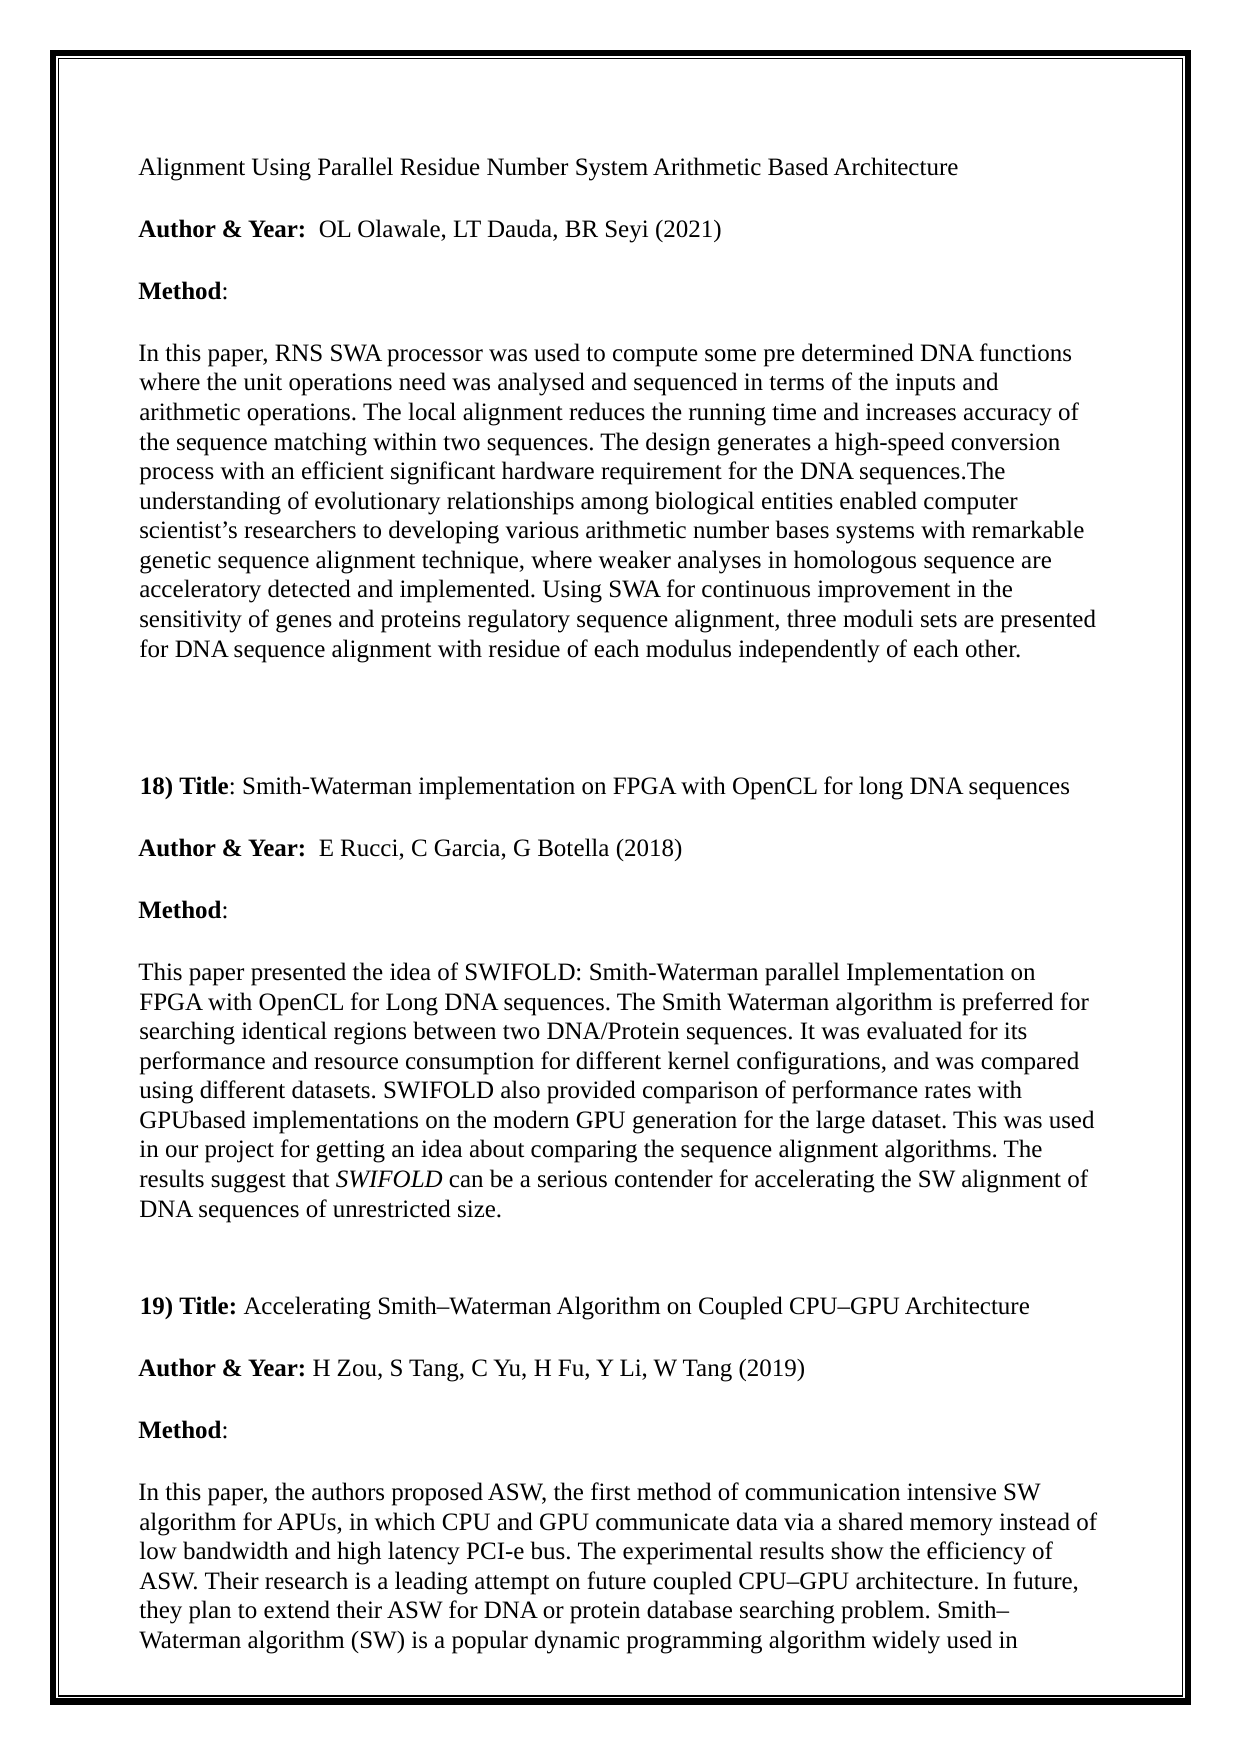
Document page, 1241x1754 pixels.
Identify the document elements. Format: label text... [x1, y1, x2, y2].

text This paper presented the idea of SWIFOLD: Smith-Waterman parallel Implementation on FPGA with OpenCL for Long DNA sequences. The Smith Waterman algorithm is preferred for searching identical regions between two DNA/Protein sequences. It was evaluated for its performance and resource consumption for different kernel configurations, and was compared using different datasets. SWIFOLD also provided comparison of performance rates with GPUbased implementations on the modern GPU generation for the large dataset. This was used in our project for getting an idea about comparing the sequence alignment algorithms. The results suggest that SWIFOLD can be a serious contender for accelerating the SW alignment of DNA sequences of unrestricted size. [138, 957, 1103, 1222]
text Author & Year: H Zou, S Tang, C Yu, H Fu, Y Li, W Tang (2019) [138, 1353, 1103, 1382]
list Title: Accelerating Smith–Waterman Algorithm on Coupled CPU–GPU Architecture [139, 1291, 1103, 1320]
text In this paper, RNS SWA processor was used to compute some pre determined DNA functions where the unit operations need was analysed and sequenced in terms of the inputs and arithmetic operations. The local alignment reduces the running time and increases accuracy of the sequence matching within two sequences. The design generates a high-speed conversion process with an efficient significant hardware requirement for the DNA sequences.The understanding of evolutionary relationships among biological entities enabled computer scientist’s researchers to developing various arithmetic number bases systems with remarkable genetic sequence alignment technique, where weaker analyses in homologous sequence are acceleratory detected and implemented. Using SWA for continuous improvement in the sensitivity of genes and proteins regulatory sequence alignment, three moduli sets are presented for DNA sequence alignment with residue of each modulus independently of each other. [138, 338, 1103, 662]
text Method: [138, 1415, 1117, 1444]
text Author & Year: E Rucci, C Garcia, G Botella (2018) [138, 833, 1103, 862]
list Title: Smith-Waterman implementation on FPGA with OpenCL for long DNA sequences [139, 771, 1103, 800]
text Alignment Using Parallel Residue Number System Arithmetic Based Architecture [138, 152, 1103, 181]
text Author & Year: OL Olawale, LT Dauda, BR Seyi (2021) [138, 214, 1103, 243]
text Method: [138, 276, 1117, 304]
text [138, 1477, 1103, 1654]
text Method: [138, 895, 1117, 924]
